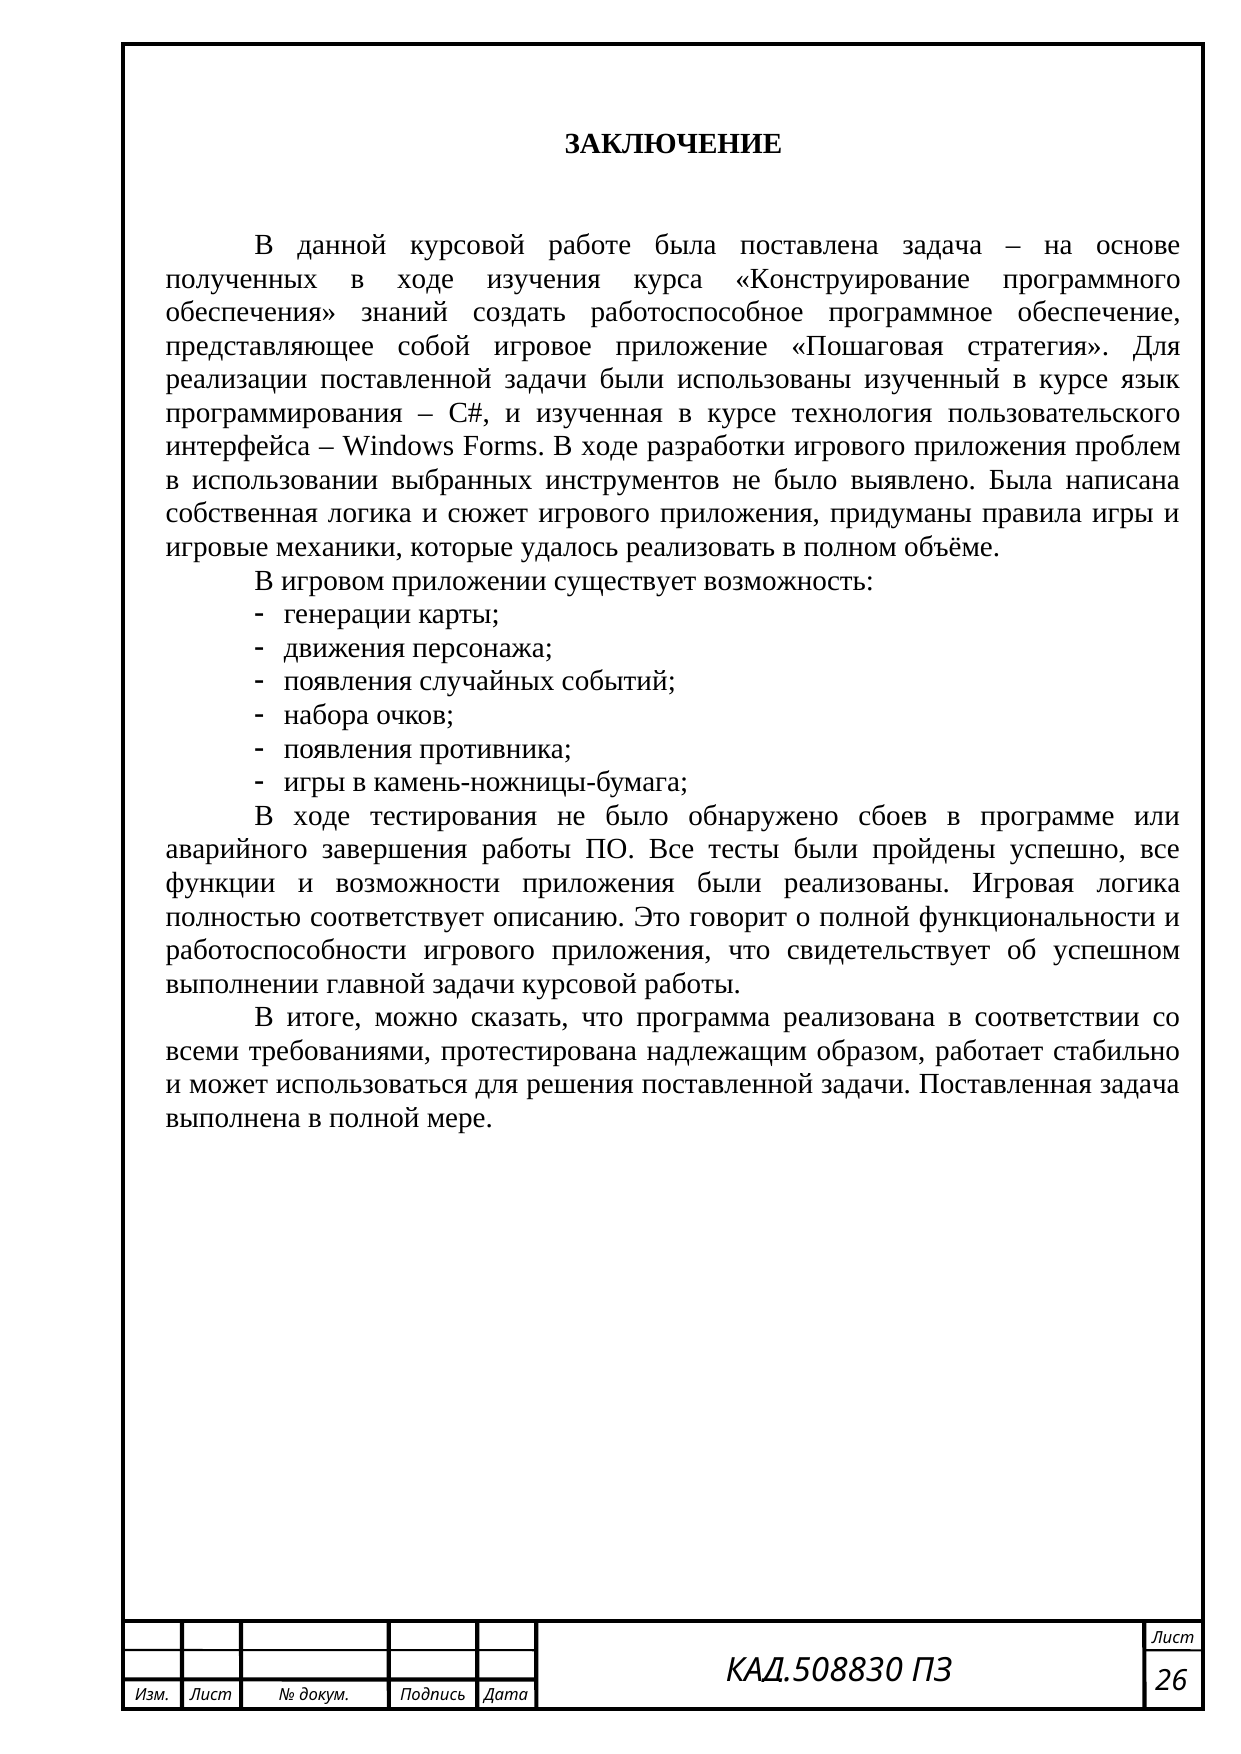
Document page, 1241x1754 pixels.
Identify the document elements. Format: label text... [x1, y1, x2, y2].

subtitle Заключение [165, 127, 1181, 160]
text В данной курсовой работе была поставлена задача – на основе полученных в ходе изучения курса «Конструирование программного обеспечения» знаний создать работоспособное программное обеспечение, представляющее собой игровое приложение «Пошаговая стратегия». Для реализации поставленной задачи были использованы изученный в курсе язык программирования – С#, и изученная в курсе технология пользовательского интерфейса – Windows Forms. В ходе разработки игрового приложения проблем в использовании выбранных инструментов не было выявлено. Была написана собственная логика и сюжет игрового приложения, придуманы правила игры и игровые механики, которые удалось реализовать в полном объёме. [165, 227, 1181, 563]
list появления случайных событий; [165, 663, 1181, 697]
list игры в камень-ножницы-бумага; [254, 764, 1181, 798]
list движения персонажа; [165, 630, 1181, 663]
list набора очков; [165, 697, 1181, 731]
text В итоге, можно сказать, что программа реализована в соответствии со всеми требованиями, протестирована надлежащим образом, работает стабильно и может использоваться для решения поставленной задачи. Поставленная задача выполнена в полной мере. [165, 999, 1181, 1133]
list появления противника; [165, 731, 1181, 764]
text В игровом приложении существует возможность: [165, 563, 1181, 596]
list генерации карты; [165, 596, 1181, 630]
text В ходе тестирования не было обнаружено сбоев в программе или аварийного завершения работы ПО. Все тесты были пройдены успешно, все функции и возможности приложения были реализованы. Игровая логика полностью соответствует описанию. Это говорит о полной функциональности и работоспособности игрового приложения, что свидетельствует об успешном выполнении главной задачи курсовой работы. [165, 798, 1181, 999]
